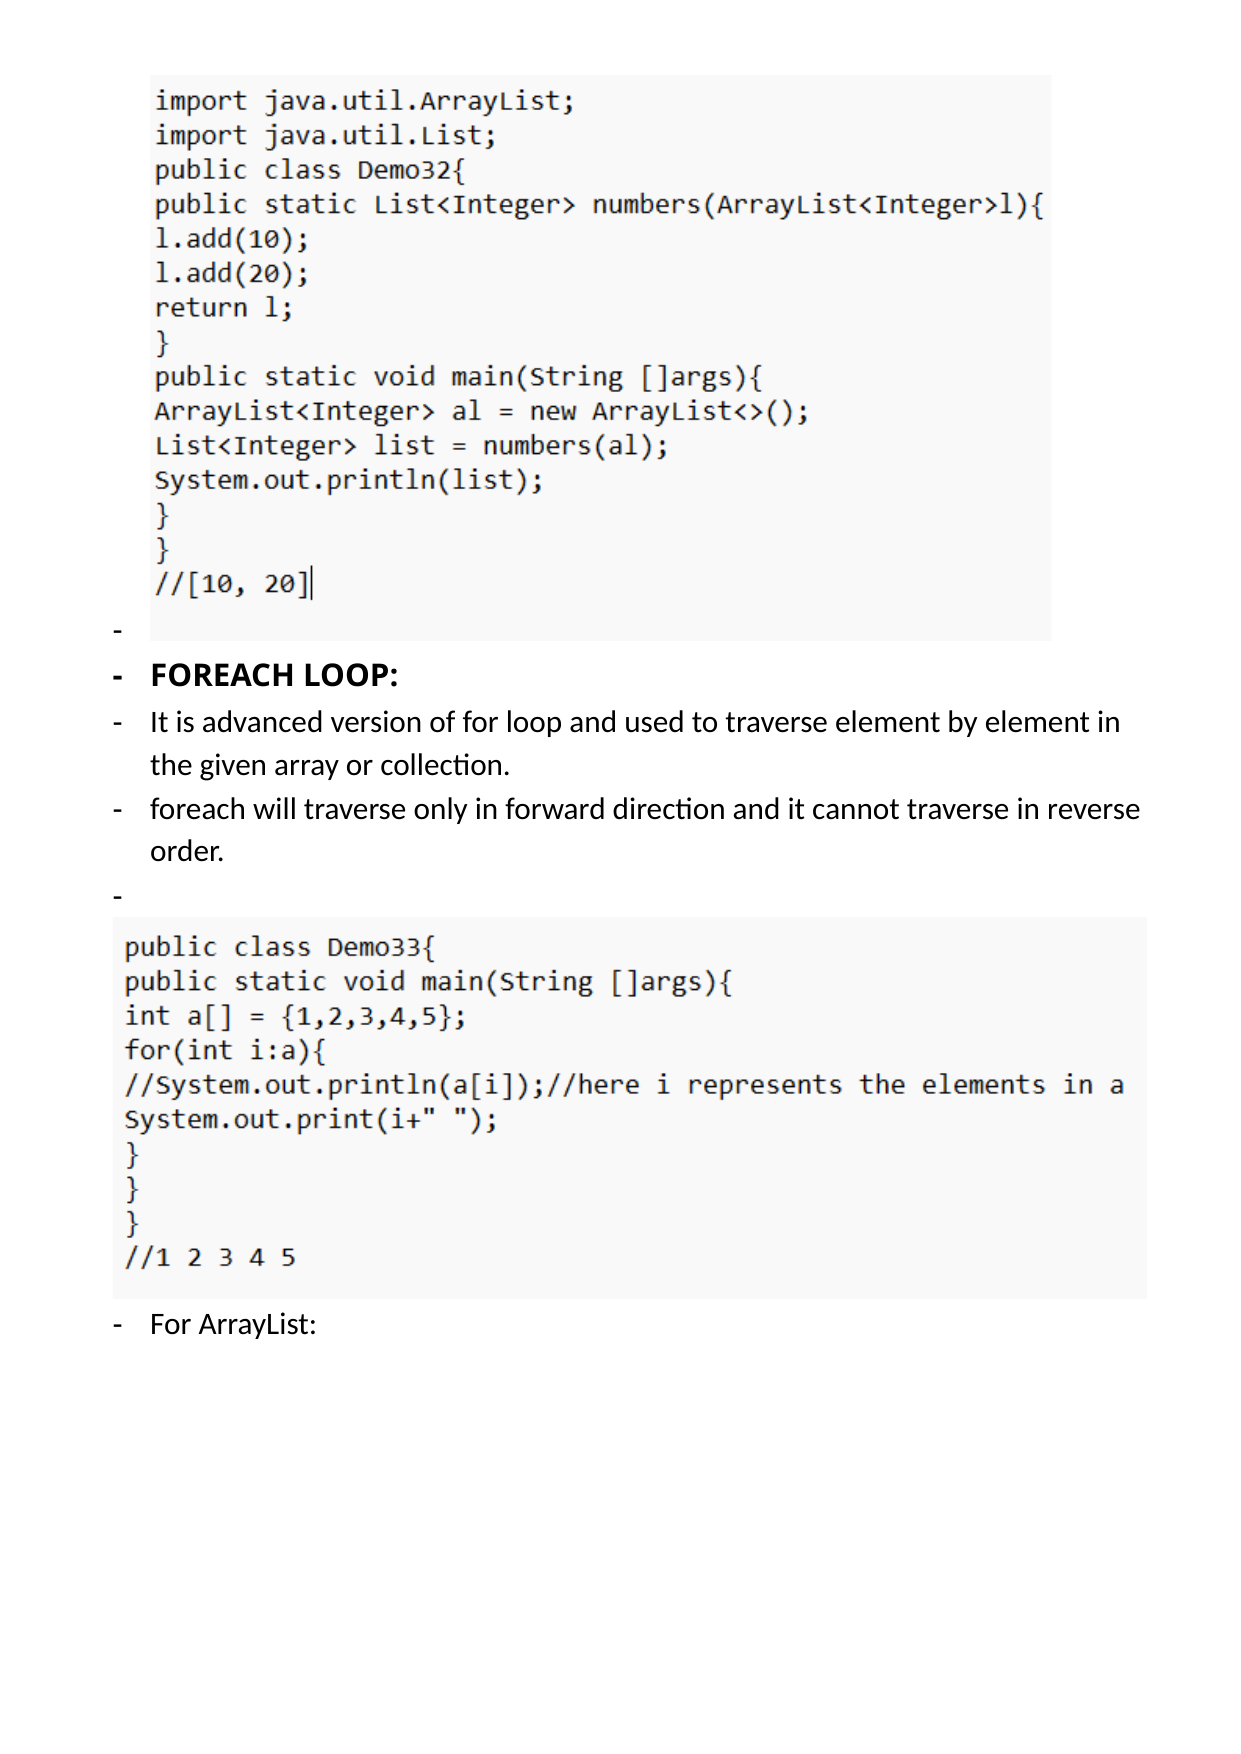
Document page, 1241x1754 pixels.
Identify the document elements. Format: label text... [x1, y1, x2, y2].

list foreach will traverse only in forward direction and it cannot traverse in reverse order. [112, 786, 1165, 870]
picture [150, 75, 1052, 641]
picture [112, 917, 1147, 1299]
list It is advanced version of for loop and used to traverse element by element in the given array or collection. [112, 699, 1165, 783]
list For ArrayList: [112, 1301, 1165, 1344]
list FOREACH LOOP: [112, 653, 1165, 696]
